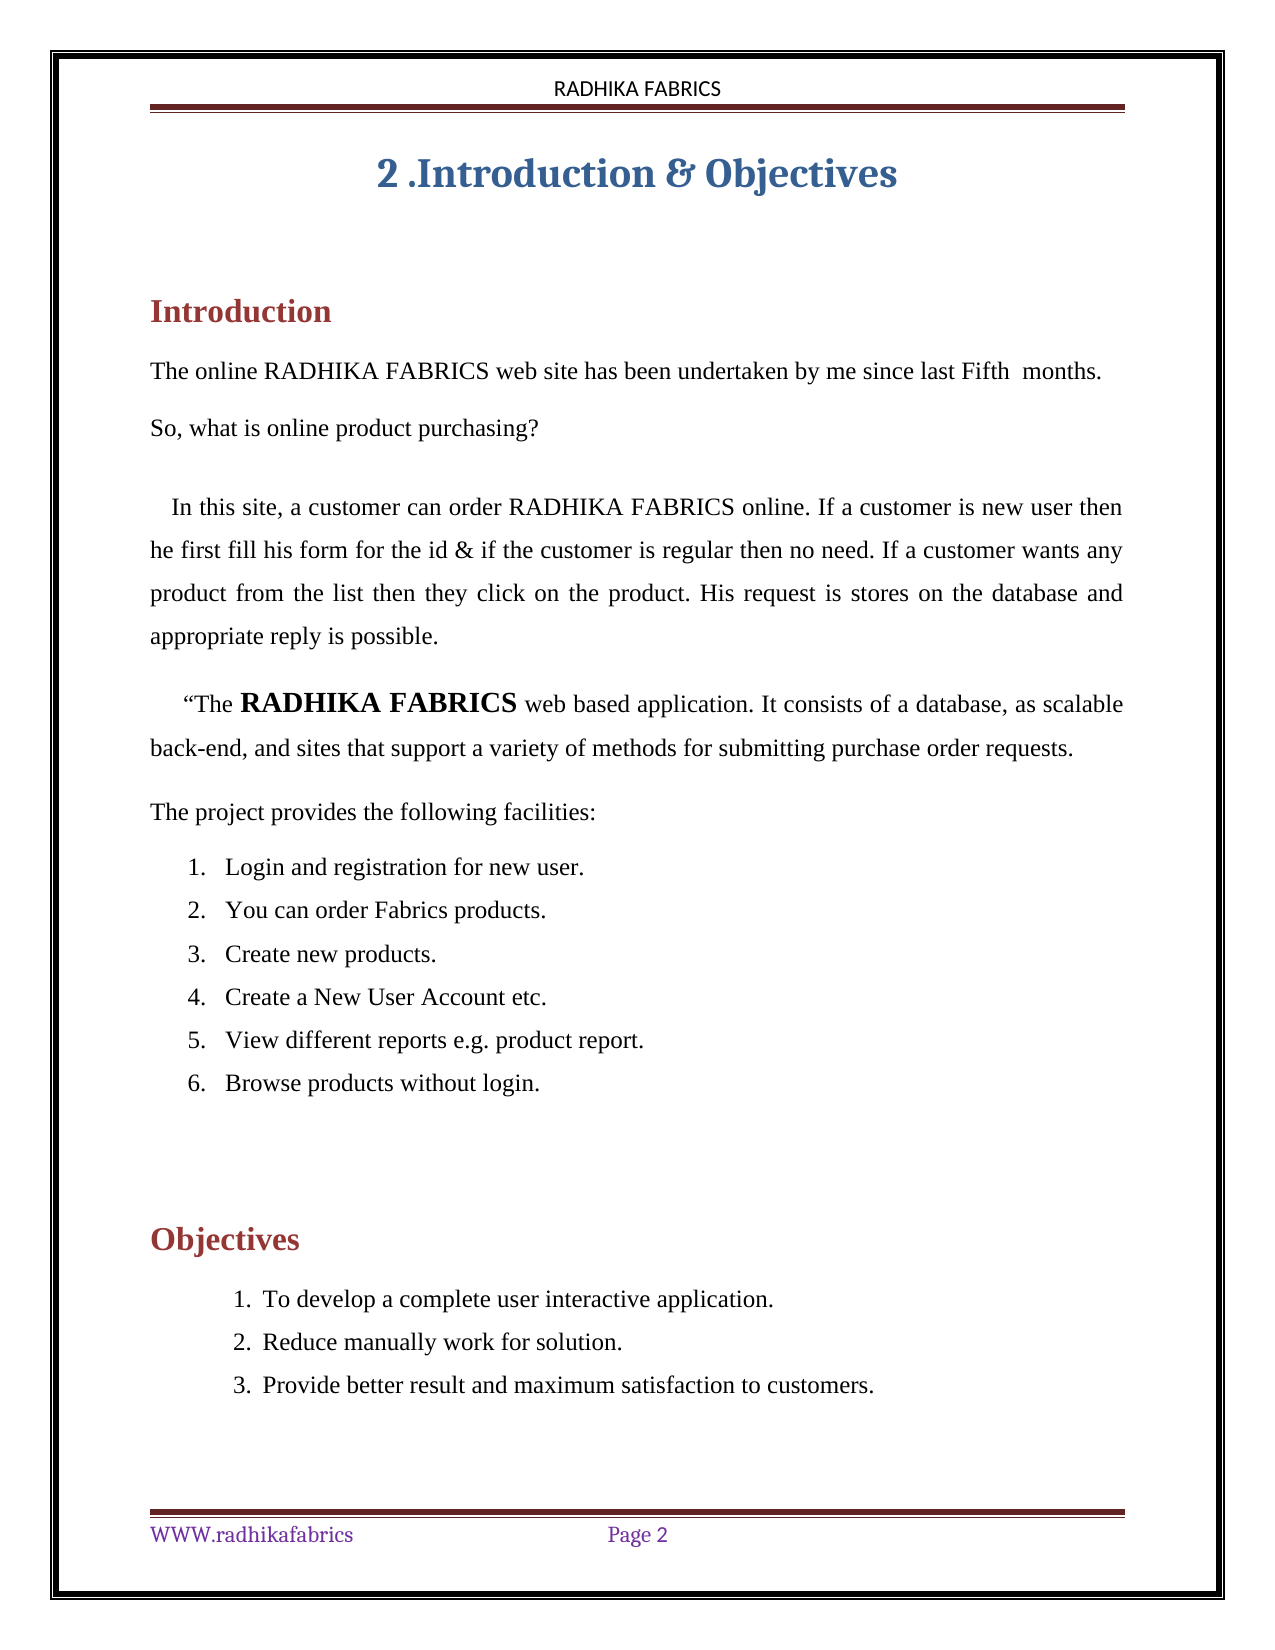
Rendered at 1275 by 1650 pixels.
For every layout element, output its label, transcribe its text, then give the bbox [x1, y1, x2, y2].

text “The RADHIKA FABRICS web based application. It consists of a database, as scalable back-end, and sites that support a variety of methods for submitting purchase order requests. [150, 685, 1125, 762]
text Introduction [150, 291, 1125, 329]
text The online RADHIKA FABRICS web site has been undertaken by me since last Fifth months. So, what is online product purchasing? [150, 356, 1125, 442]
list To develop a complete user interactive application. [233, 1284, 1125, 1313]
list Browse products without login. [187, 1068, 1125, 1097]
list Create a New User Account etc. [187, 982, 1125, 1011]
list Reduce manually work for solution. [233, 1327, 1125, 1356]
text In this site, a customer can order RADHIKA FABRICS online. If a customer is new user then he first fill his form for the id & if the customer is regular then no need. If a customer wants any product from the list then they click on the product. His request is stores on the database and appropriate reply is possible. [150, 492, 1125, 650]
text Objectives [150, 1219, 1125, 1257]
list View different reports e.g. product report. [187, 1025, 1125, 1054]
text The project provides the following facilities: [150, 797, 1125, 826]
text 2 .Introduction & Objectives [150, 150, 1125, 198]
list Login and registration for new user. [187, 852, 1125, 881]
list Create new products. [187, 939, 1125, 967]
list You can order Fabrics products. [187, 896, 1125, 924]
list Provide better result and maximum satisfaction to customers. [233, 1370, 1125, 1399]
